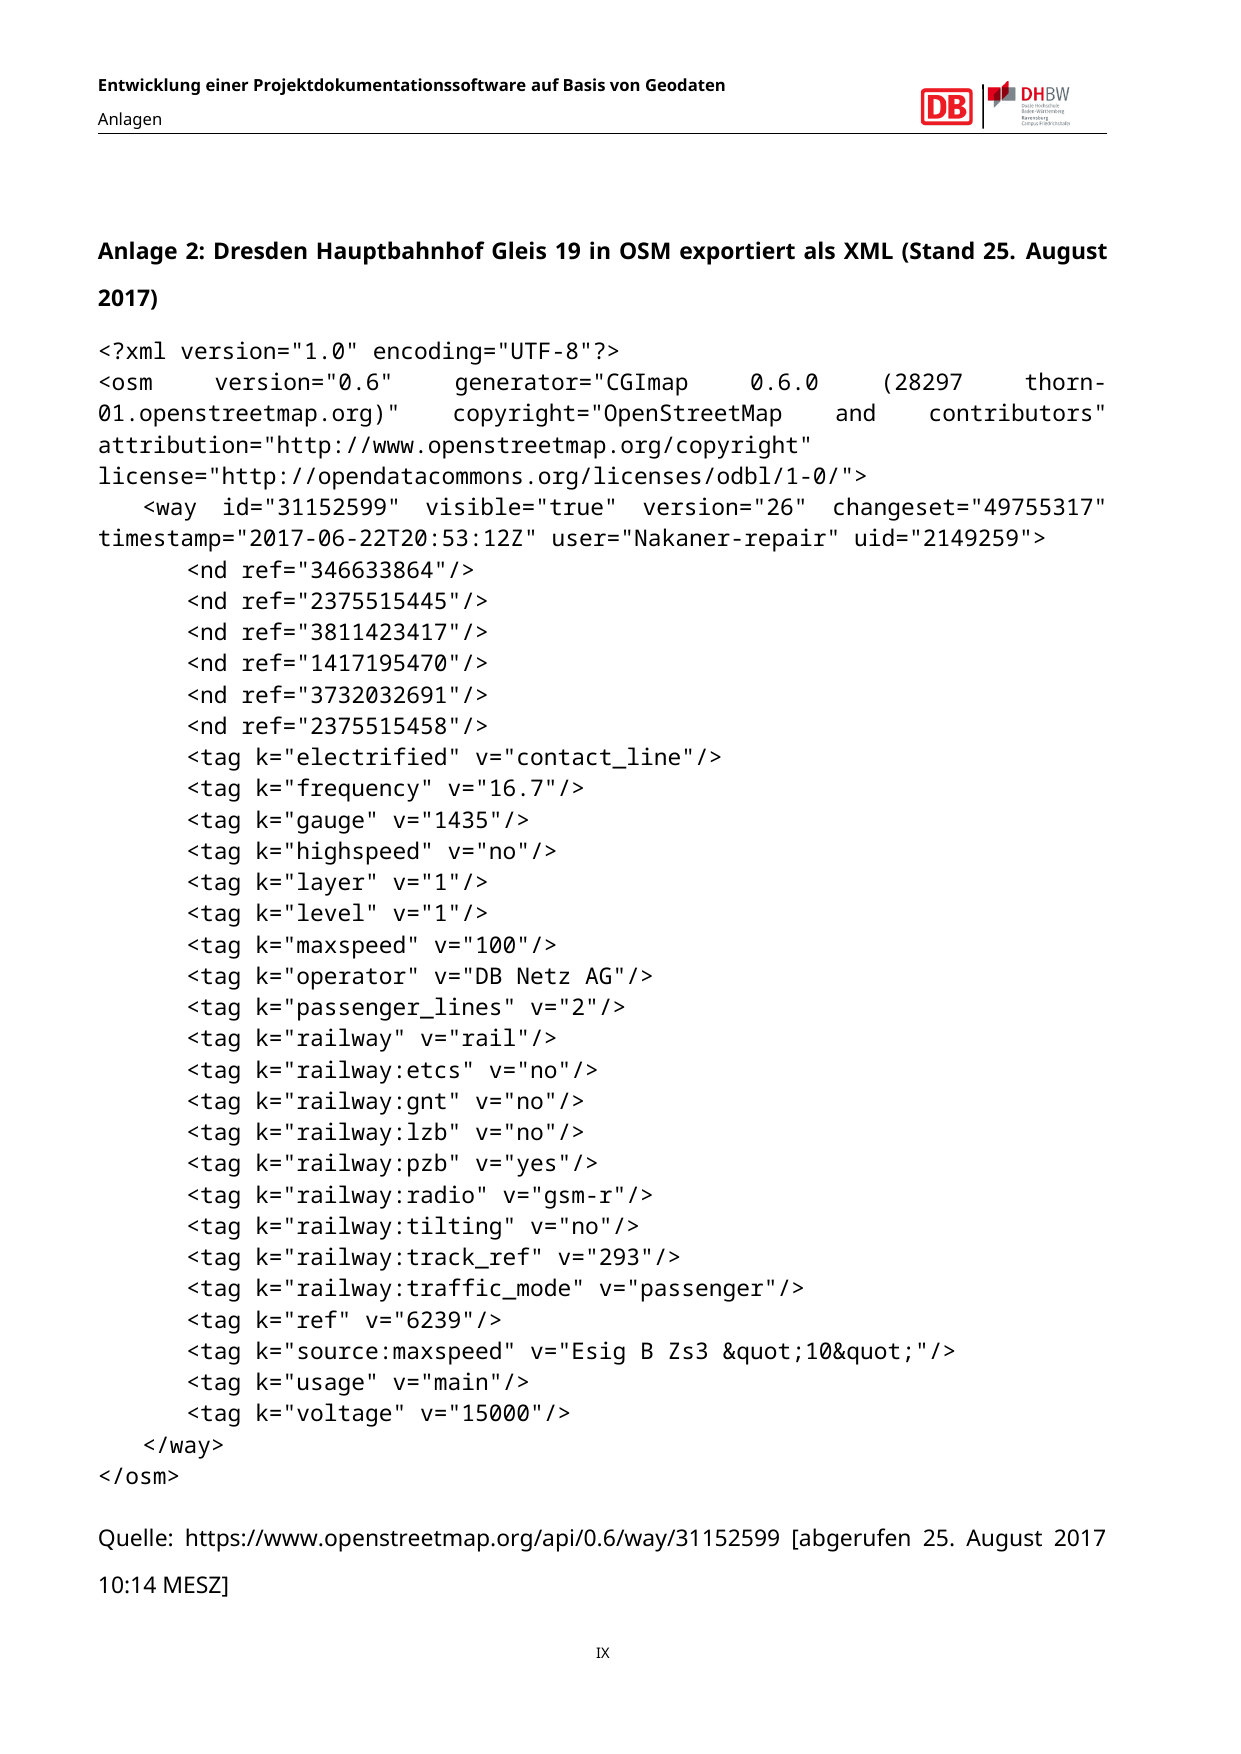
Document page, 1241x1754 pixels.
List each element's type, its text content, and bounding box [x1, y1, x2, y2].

text <tag k="passenger_lines" v="2"/> [98, 991, 1107, 1022]
text <nd ref="3732032691"/> [98, 679, 1107, 710]
text <tag k="source:maxspeed" v="Esig B Zs3 &quot;10&quot;"/> [98, 1335, 1107, 1366]
subtitle Anlage 2: Dresden Hauptbahnhof Gleis 19 in OSM exportiert als XML (Stand 25. August 2017) [98, 235, 1107, 313]
text <nd ref="2375515458"/> [98, 710, 1107, 741]
text <tag k="frequency" v="16.7"/> [98, 772, 1107, 804]
text <nd ref="1417195470"/> [98, 647, 1107, 679]
text <tag k="highspeed" v="no"/> [98, 835, 1107, 866]
text <tag k="railway" v="rail"/> [98, 1022, 1107, 1054]
text <nd ref="2375515445"/> [98, 585, 1107, 616]
text <tag k="layer" v="1"/> [98, 866, 1107, 897]
text <tag k="gauge" v="1435"/> [98, 804, 1107, 835]
text <tag k="railway:track_ref" v="293"/> [98, 1241, 1107, 1272]
text <tag k="voltage" v="15000"/> [98, 1397, 1107, 1429]
text <tag k="railway:tilting" v="no"/> [98, 1210, 1107, 1241]
text <tag k="usage" v="main"/> [98, 1366, 1107, 1397]
text </way> [98, 1429, 1107, 1460]
text <tag k="level" v="1"/> [98, 897, 1107, 929]
picture [987, 81, 1070, 126]
picture [920, 88, 974, 126]
text <tag k="railway:pzb" v="yes"/> [98, 1147, 1107, 1179]
text <tag k="maxspeed" v="100"/> [98, 929, 1107, 960]
text <tag k="railway:traffic_mode" v="passenger"/> [98, 1272, 1107, 1304]
text <tag k="electrified" v="contact_line"/> [98, 741, 1107, 772]
text <tag k="railway:gnt" v="no"/> [98, 1085, 1107, 1116]
text </osm> [98, 1460, 1107, 1491]
text <tag k="railway:lzb" v="no"/> [98, 1116, 1107, 1147]
text <tag k="railway:etcs" v="no"/> [98, 1054, 1107, 1085]
text Quelle: https://www.openstreetmap.org/api/0.6/way/31152599 [abgerufen 25. August 2017 10:14 MESZ] [98, 1522, 1107, 1601]
text <tag k="railway:radio" v="gsm-r"/> [98, 1179, 1107, 1210]
text <way id="31152599" visible="true" version="26" changeset="49755317" timestamp="2017-06-22T20:53:12Z" user="Nakaner-repair" uid="2149259"> [98, 491, 1107, 554]
text <tag k="operator" v="DB Netz AG"/> [98, 960, 1107, 991]
text <osm version="0.6" generator="CGImap 0.6.0 (28297 thorn-01.openstreetmap.org)" copyright="OpenStreetMap and contributors" attribution="http://www.openstreetmap.org/copyright" license="http://opendatacommons.org/licenses/odbl/1-0/"> [98, 366, 1107, 491]
text <tag k="ref" v="6239"/> [98, 1304, 1107, 1335]
text <?xml version="1.0" encoding="UTF-8"?> [98, 335, 1107, 366]
text <nd ref="346633864"/> [98, 554, 1107, 585]
text <nd ref="3811423417"/> [98, 616, 1107, 647]
